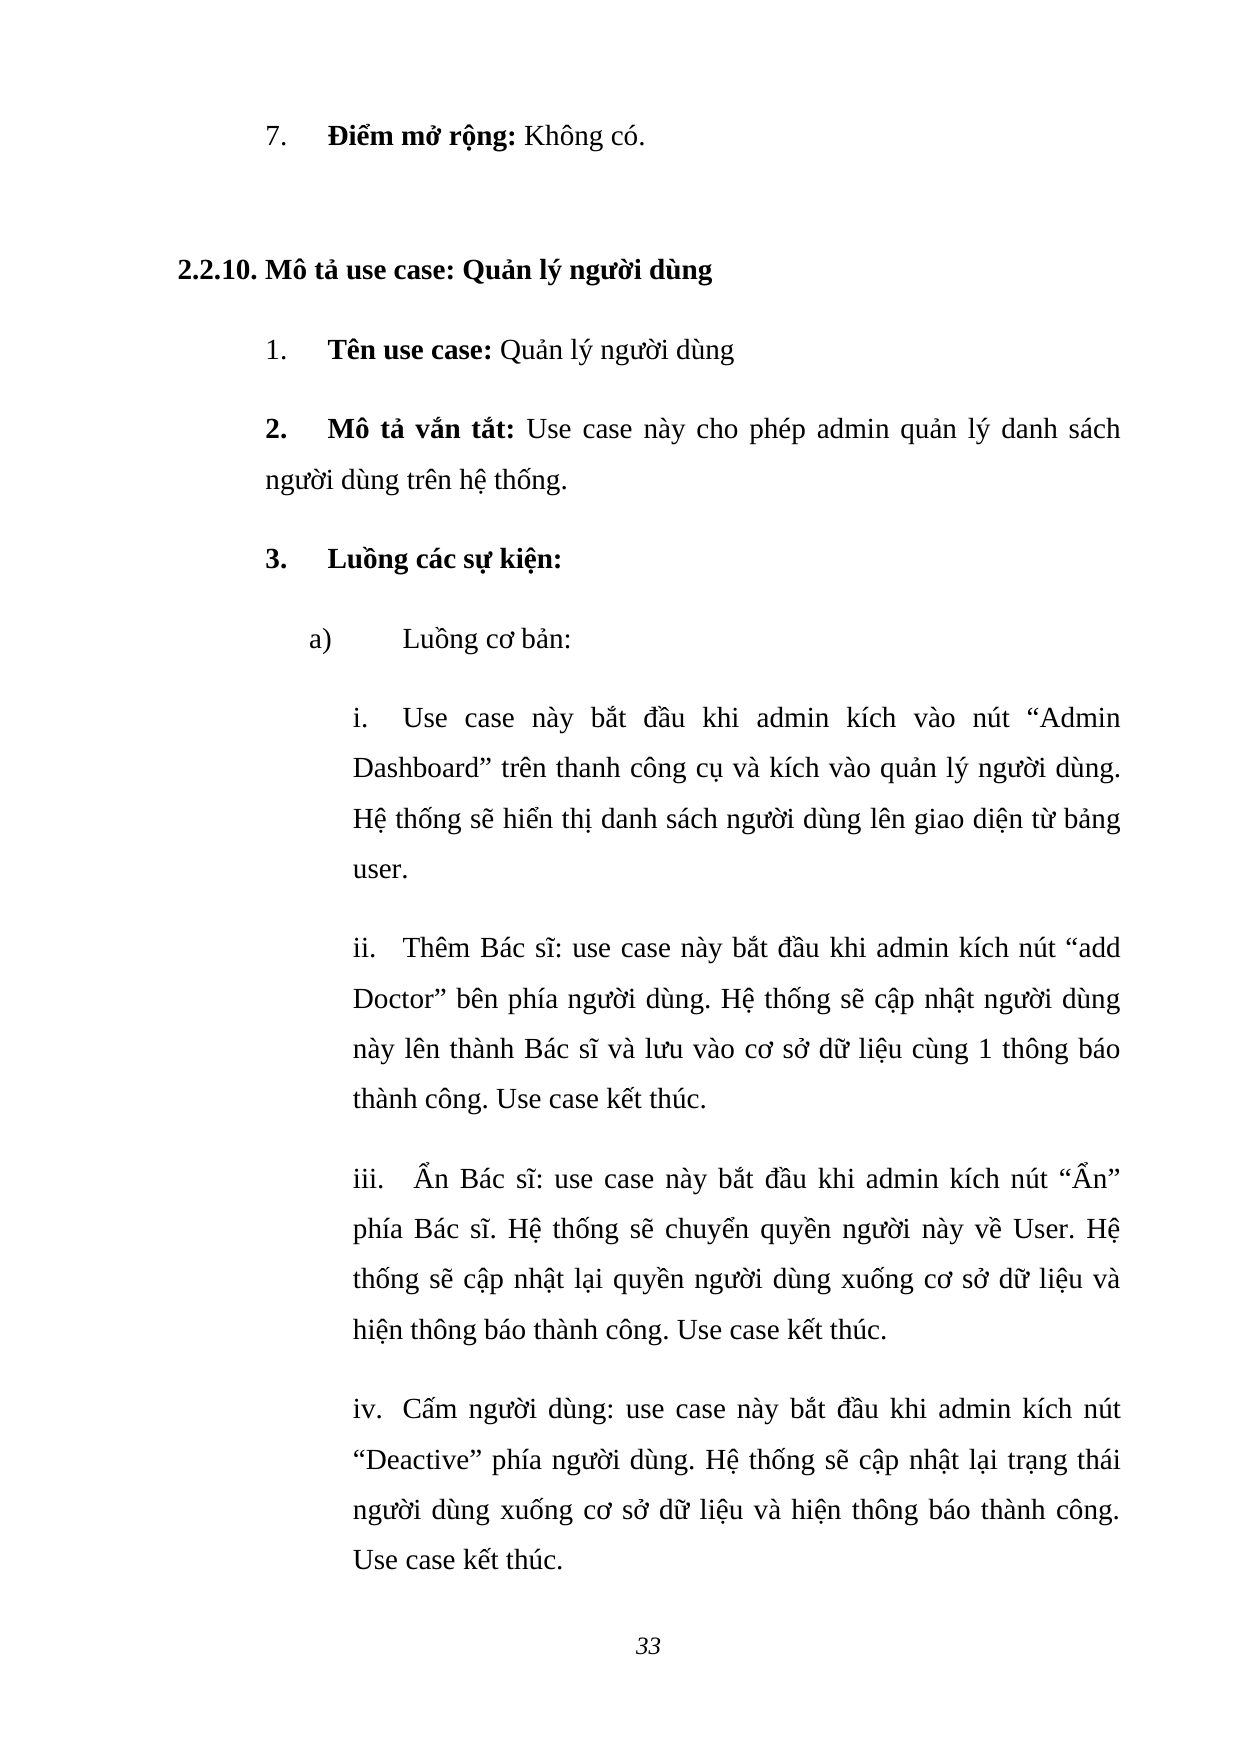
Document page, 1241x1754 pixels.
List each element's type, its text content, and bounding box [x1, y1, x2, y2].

list Thêm Bác sĩ: use case này bắt đầu khi admin kích nút “add Doctor” bên phía người dùng. Hệ thống sẽ cập nhật người dùng này lên thành Bác sĩ và lưu vào cơ sở dữ liệu cùng 1 thông báo thành công. Use case kết thúc. [353, 931, 1122, 1115]
list Cấm người dùng: use case này bắt đầu khi admin kích nút “Deactive” phía người dùng. Hệ thống sẽ cập nhật lại trạng thái người dùng xuống cơ sở dữ liệu và hiện thông báo thành công. Use case kết thúc. [353, 1391, 1122, 1576]
list Điểm mở rộng: Không có. [265, 118, 1122, 152]
list Luồng các sự kiện: [265, 541, 1122, 575]
list Mô tả vắn tắt: Use case này cho phép admin quản lý danh sách người dùng trên hệ thống. [265, 411, 1122, 495]
list Luồng cơ bản: [309, 621, 1122, 654]
list Tên use case: Quản lý người dùng [265, 332, 1122, 366]
subtitle 2.2.10. Mô tả use case: Quản lý người dùng [177, 252, 1122, 286]
list Use case này bắt đầu khi admin kích vào nút “Admin Dashboard” trên thanh công cụ và kích vào quản lý người dùng. Hệ thống sẽ hiển thị danh sách người dùng lên giao diện từ bảng user. [353, 700, 1122, 885]
list Ẩn Bác sĩ: use case này bắt đầu khi admin kích nút “Ẩn” phía Bác sĩ. Hệ thống sẽ chuyển quyền người này về User. Hệ thống sẽ cập nhật lại quyền người dùng xuống cơ sở dữ liệu và hiện thông báo thành công. Use case kết thúc. [353, 1161, 1122, 1346]
